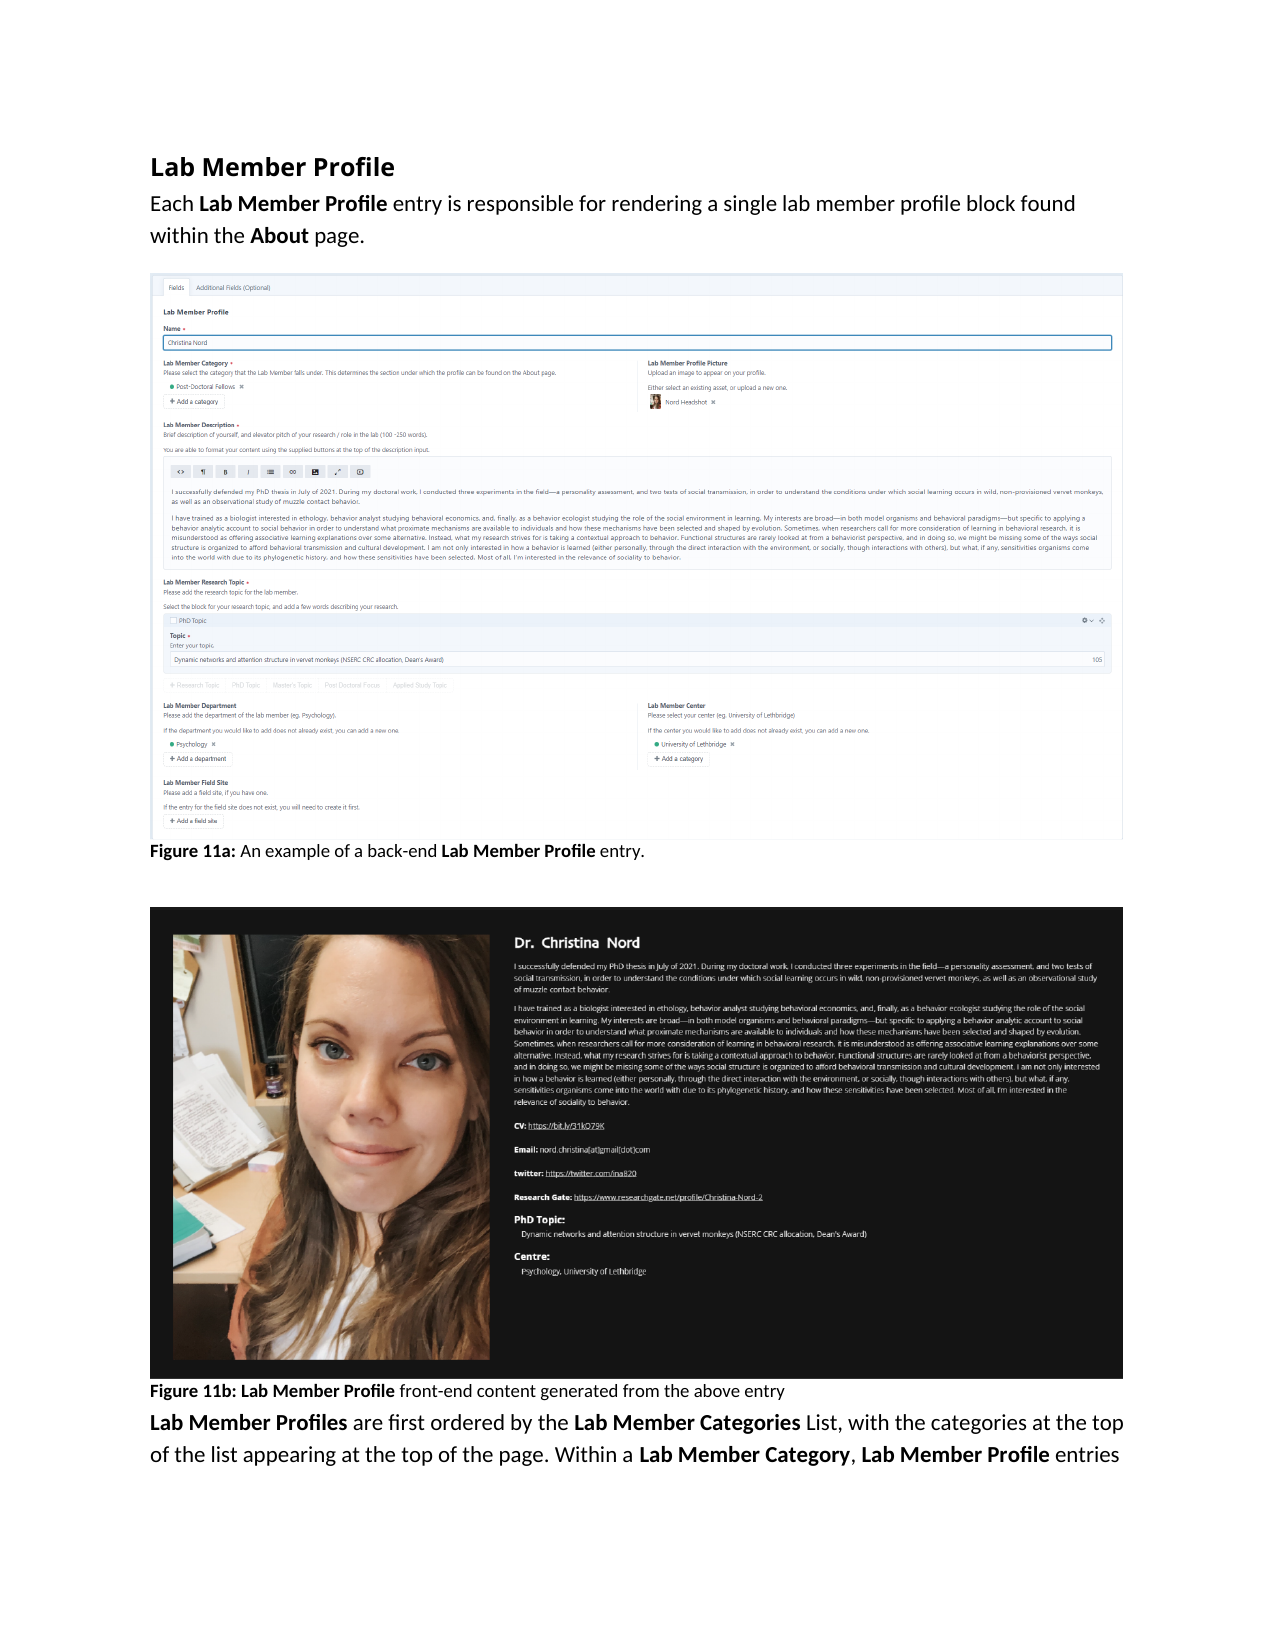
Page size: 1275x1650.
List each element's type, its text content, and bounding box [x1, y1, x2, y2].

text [150, 922, 1125, 1468]
picture [150, 273, 1123, 839]
text Each Lab Member Profile entry is responsible for rendering a single lab member profile block found within the About page. [150, 189, 1125, 249]
picture [150, 907, 1123, 1378]
subtitle Lab Member Profile [150, 150, 1125, 184]
